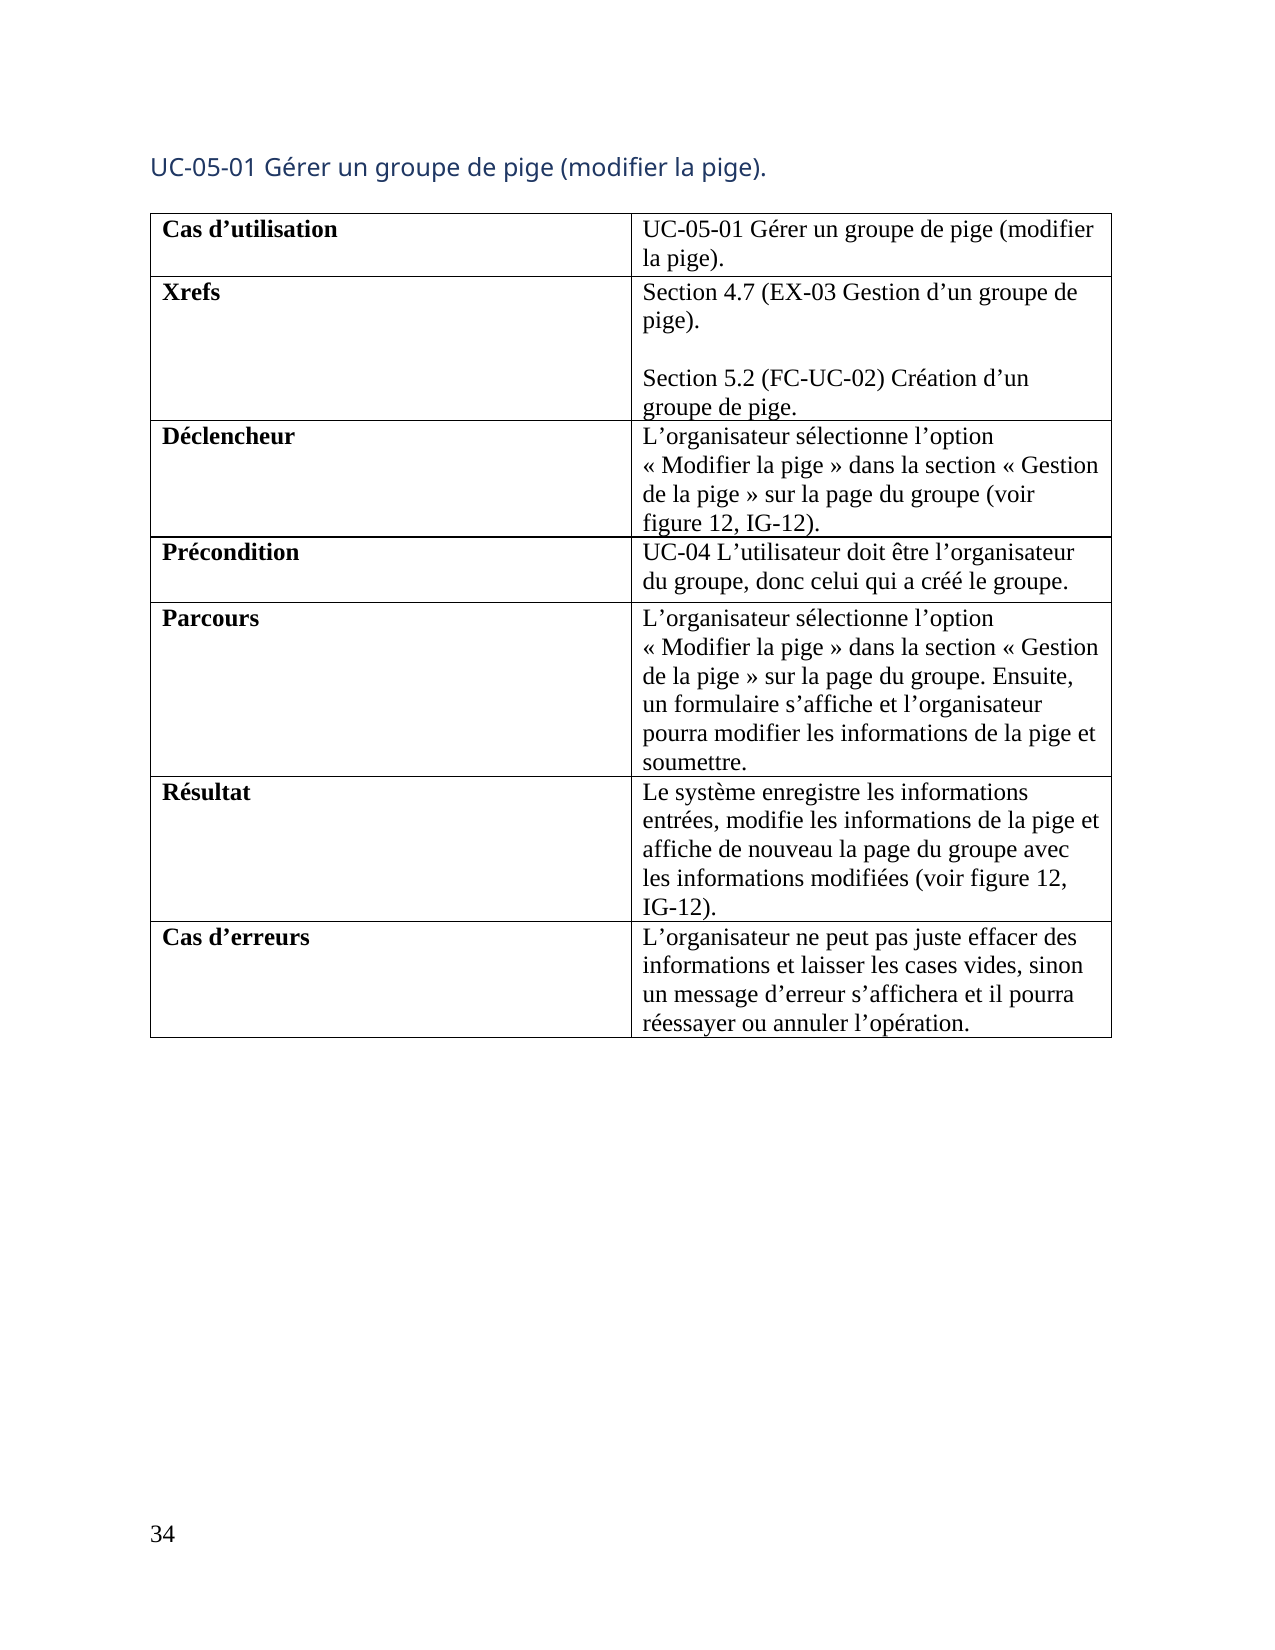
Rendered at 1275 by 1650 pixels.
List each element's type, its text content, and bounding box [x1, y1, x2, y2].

table_header UC-05-01 Gérer un groupe de pige (modifier la pige). [632, 214, 1111, 276]
table_header Cas d’utilisation [151, 214, 631, 276]
table_cell Précondition [151, 538, 631, 602]
table_cell Cas d’erreurs [151, 922, 631, 1037]
table_cell Déclencheur [151, 421, 631, 536]
table_cell Résultat [151, 777, 631, 921]
table_cell L’organisateur sélectionne l’option « Modifier la pige » dans la section « Gestion de la pige » sur la page du groupe. Ensuite, un formulaire s’affiche et l’organisateur pourra modifier les informations de la pige et soumettre. [632, 603, 1111, 776]
table_cell Parcours [151, 603, 631, 776]
subtitle UC-05-01 Gérer un groupe de pige (modifier la pige). [150, 150, 1125, 184]
table_cell Le système enregistre les informations entrées, modifie les informations de la pige et affiche de nouveau la page du groupe avec les informations modifiées (voir figure 12, IG-12). [632, 777, 1111, 921]
table_cell UC-04 L’utilisateur doit être l’organisateur du groupe, donc celui qui a créé le groupe. [632, 538, 1111, 602]
table_cell L’organisateur sélectionne l’option « Modifier la pige » dans la section « Gestion de la pige » sur la page du groupe (voir figure 12, IG-12). [632, 421, 1111, 536]
table_cell Section 4.7 (EX-03 Gestion d’un groupe de pige). Section 5.2 (FC-UC-02) Création d’un groupe de pige. [632, 277, 1111, 420]
table_cell L’organisateur ne peut pas juste effacer des informations et laisser les cases vides, sinon un message d’erreur s’affichera et il pourra réessayer ou annuler l’opération. [632, 922, 1111, 1037]
table_cell Xrefs [151, 277, 631, 420]
